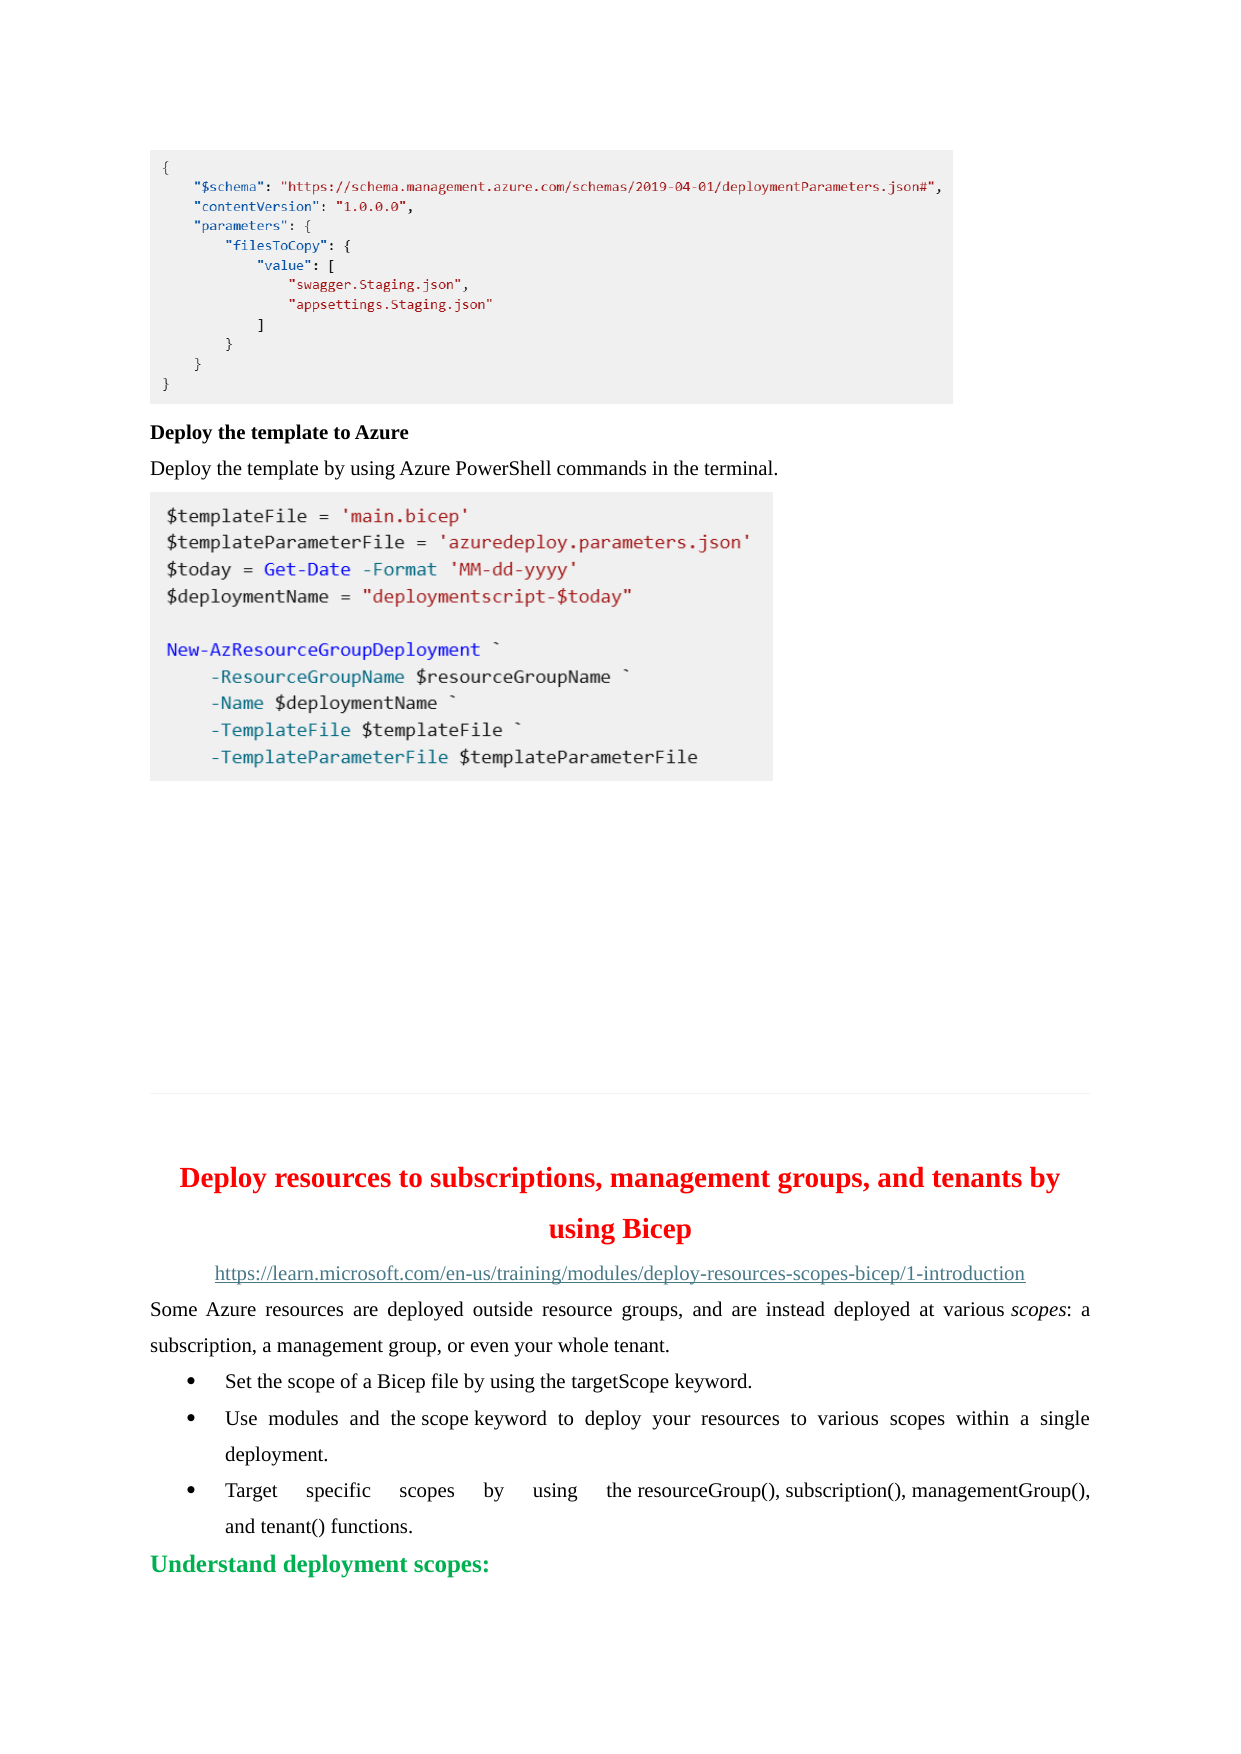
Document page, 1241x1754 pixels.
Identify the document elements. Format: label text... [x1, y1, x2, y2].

text Some Azure resources are deployed outside resource groups, and are instead deployed at various scopes: a subscription, a management group, or even your whole tenant. [150, 1297, 1090, 1357]
text Understand deployment scopes: [150, 1549, 1090, 1578]
text Deploy resources to subscriptions, management groups, and tenants by using Bicep [150, 1161, 1090, 1244]
text Deploy the template by using Azure PowerShell commands in the terminal. [150, 456, 1090, 480]
list Target specific scopes by using the resourceGroup(), subscription(), managementGroup(), and tenant() functions. [187, 1477, 1090, 1538]
picture [150, 150, 954, 404]
list Set the scope of a Bicep file by using the targetScope keyword. [187, 1369, 1090, 1393]
list Use modules and the scope keyword to deploy your resources to various scopes within a single deployment. [187, 1405, 1090, 1466]
picture [150, 492, 773, 781]
text Deploy the template to Azure [150, 420, 1090, 444]
text https://learn.microsoft.com/en-us/training/modules/deploy-resources-scopes-bicep/1-introduction [150, 1261, 1090, 1285]
